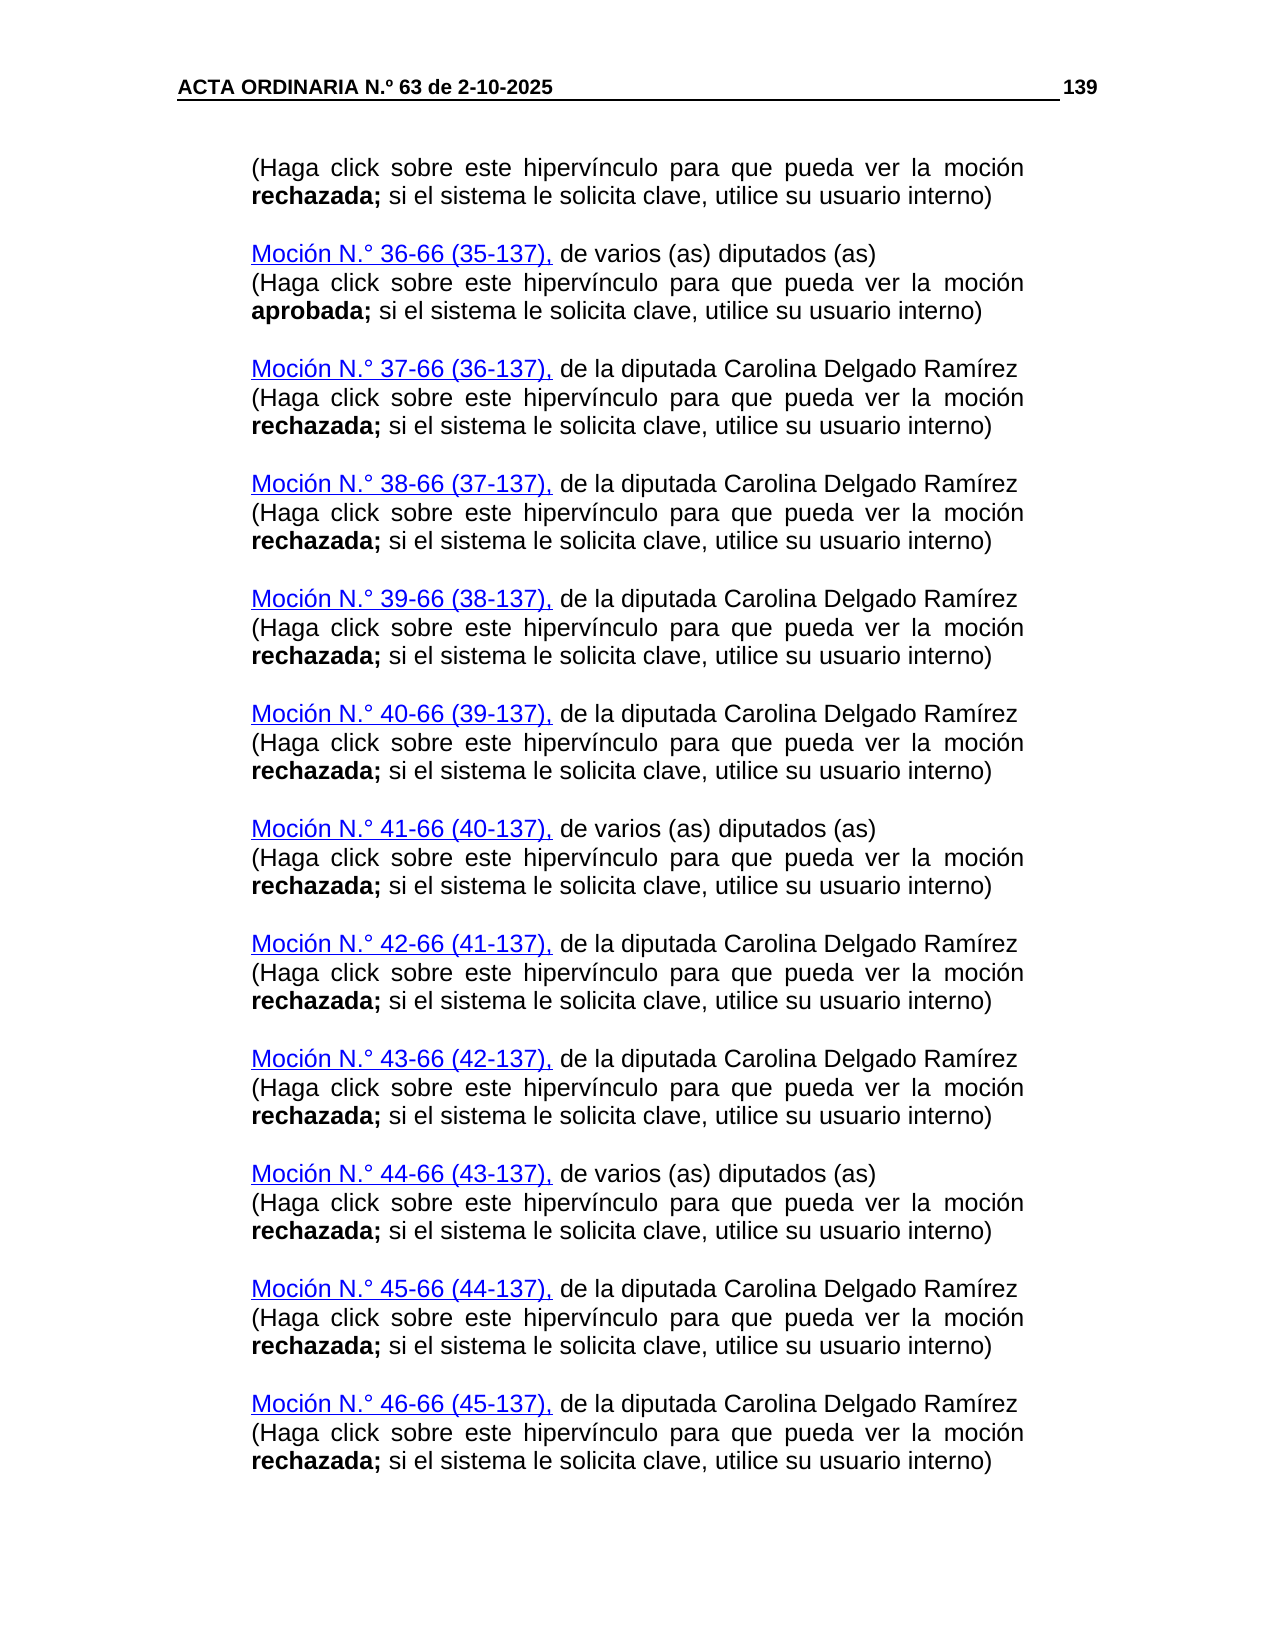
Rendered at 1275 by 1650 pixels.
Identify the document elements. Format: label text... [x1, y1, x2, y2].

text (Haga click sobre este hipervínculo para que pueda ver la moción rechazada; si el sistema le solicita clave, utilice su usuario interno) [251, 958, 1024, 1015]
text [251, 153, 1024, 210]
text (Haga click sobre este hipervínculo para que pueda ver la moción rechazada; si el sistema le solicita clave, utilice su usuario interno) [251, 613, 1024, 670]
text Moción N.° 41-66 (40-137), de varios (as) diputados (as) [251, 814, 1024, 843]
text Moción N.° 42-66 (41-137), de la diputada Carolina Delgado Ramírez [251, 929, 1024, 958]
text Moción N.° 36-66 (35-137), de varios (as) diputados (as) [251, 239, 1024, 268]
text (Haga click sobre este hipervínculo para que pueda ver la moción rechazada; si el sistema le solicita clave, utilice su usuario interno) [251, 843, 1024, 900]
text (Haga click sobre este hipervínculo para que pueda ver la moción rechazada; si el sistema le solicita clave, utilice su usuario interno) [251, 498, 1024, 555]
text (Haga click sobre este hipervínculo para que pueda ver la moción rechazada; si el sistema le solicita clave, utilice su usuario interno) [251, 1073, 1024, 1130]
text Moción N.° 43-66 (42-137), de la diputada Carolina Delgado Ramírez [251, 1044, 1024, 1073]
text Moción N.° 45-66 (44-137), de la diputada Carolina Delgado Ramírez [251, 1274, 1024, 1303]
text (Haga click sobre este hipervínculo para que pueda ver la moción rechazada; si el sistema le solicita clave, utilice su usuario interno) [251, 1303, 1024, 1360]
text (Haga click sobre este hipervínculo para que pueda ver la moción aprobada; si el sistema le solicita clave, utilice su usuario interno) [251, 268, 1024, 325]
text Moción N.° 40-66 (39-137), de la diputada Carolina Delgado Ramírez [251, 699, 1024, 728]
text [251, 1418, 1024, 1475]
text Moción N.° 38-66 (37-137), de la diputada Carolina Delgado Ramírez [251, 469, 1024, 498]
text (Haga click sobre este hipervínculo para que pueda ver la moción rechazada; si el sistema le solicita clave, utilice su usuario interno) [251, 383, 1024, 440]
text Moción N.° 46-66 (45-137), de la diputada Carolina Delgado Ramírez [251, 1389, 1024, 1418]
text (Haga click sobre este hipervínculo para que pueda ver la moción rechazada; si el sistema le solicita clave, utilice su usuario interno) [251, 1188, 1024, 1245]
text (Haga click sobre este hipervínculo para que pueda ver la moción rechazada; si el sistema le solicita clave, utilice su usuario interno) [251, 728, 1024, 785]
text Moción N.° 37-66 (36-137), de la diputada Carolina Delgado Ramírez [251, 354, 1024, 383]
text Moción N.° 39-66 (38-137), de la diputada Carolina Delgado Ramírez [251, 584, 1024, 613]
text Moción N.° 44-66 (43-137), de varios (as) diputados (as) [251, 1159, 1024, 1188]
